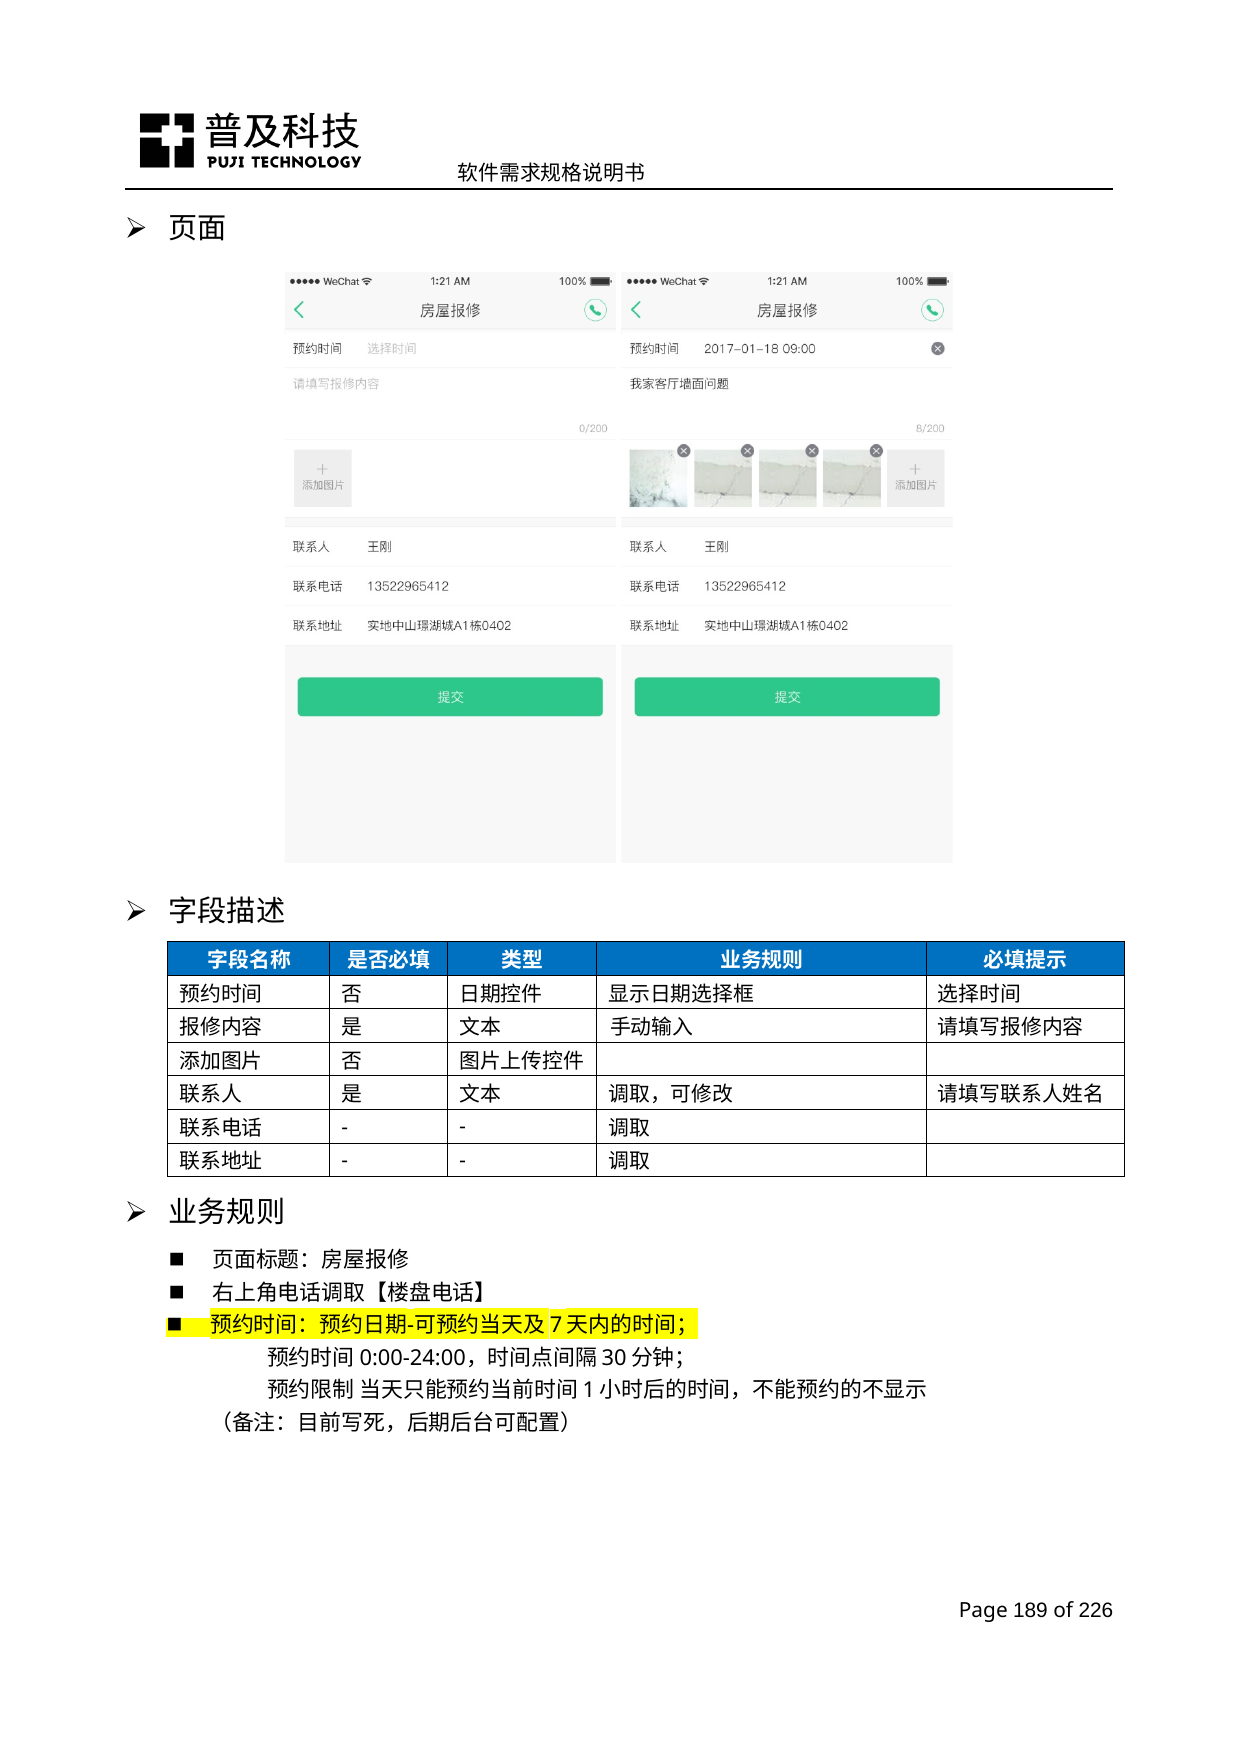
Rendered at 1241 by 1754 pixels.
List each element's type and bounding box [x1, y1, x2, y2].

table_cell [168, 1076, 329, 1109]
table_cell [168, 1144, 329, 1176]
picture [124, 103, 365, 180]
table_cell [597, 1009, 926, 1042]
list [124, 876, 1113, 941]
picture [621, 272, 953, 863]
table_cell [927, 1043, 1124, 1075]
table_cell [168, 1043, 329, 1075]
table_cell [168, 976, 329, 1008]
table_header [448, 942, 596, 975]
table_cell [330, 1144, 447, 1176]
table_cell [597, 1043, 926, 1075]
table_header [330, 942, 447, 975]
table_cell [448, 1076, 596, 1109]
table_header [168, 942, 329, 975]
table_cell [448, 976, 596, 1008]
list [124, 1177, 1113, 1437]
picture [284, 272, 616, 863]
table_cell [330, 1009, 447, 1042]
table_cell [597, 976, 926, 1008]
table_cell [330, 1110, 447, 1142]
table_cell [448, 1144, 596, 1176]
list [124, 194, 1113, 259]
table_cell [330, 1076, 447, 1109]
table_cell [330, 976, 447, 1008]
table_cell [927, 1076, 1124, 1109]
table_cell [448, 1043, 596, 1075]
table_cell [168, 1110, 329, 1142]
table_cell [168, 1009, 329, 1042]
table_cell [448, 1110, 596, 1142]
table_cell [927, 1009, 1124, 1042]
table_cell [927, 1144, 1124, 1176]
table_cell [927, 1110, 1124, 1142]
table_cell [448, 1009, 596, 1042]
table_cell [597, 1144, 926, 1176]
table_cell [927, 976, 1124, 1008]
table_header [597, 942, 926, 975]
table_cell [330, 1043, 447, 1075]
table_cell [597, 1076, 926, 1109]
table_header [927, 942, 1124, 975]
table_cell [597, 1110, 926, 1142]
